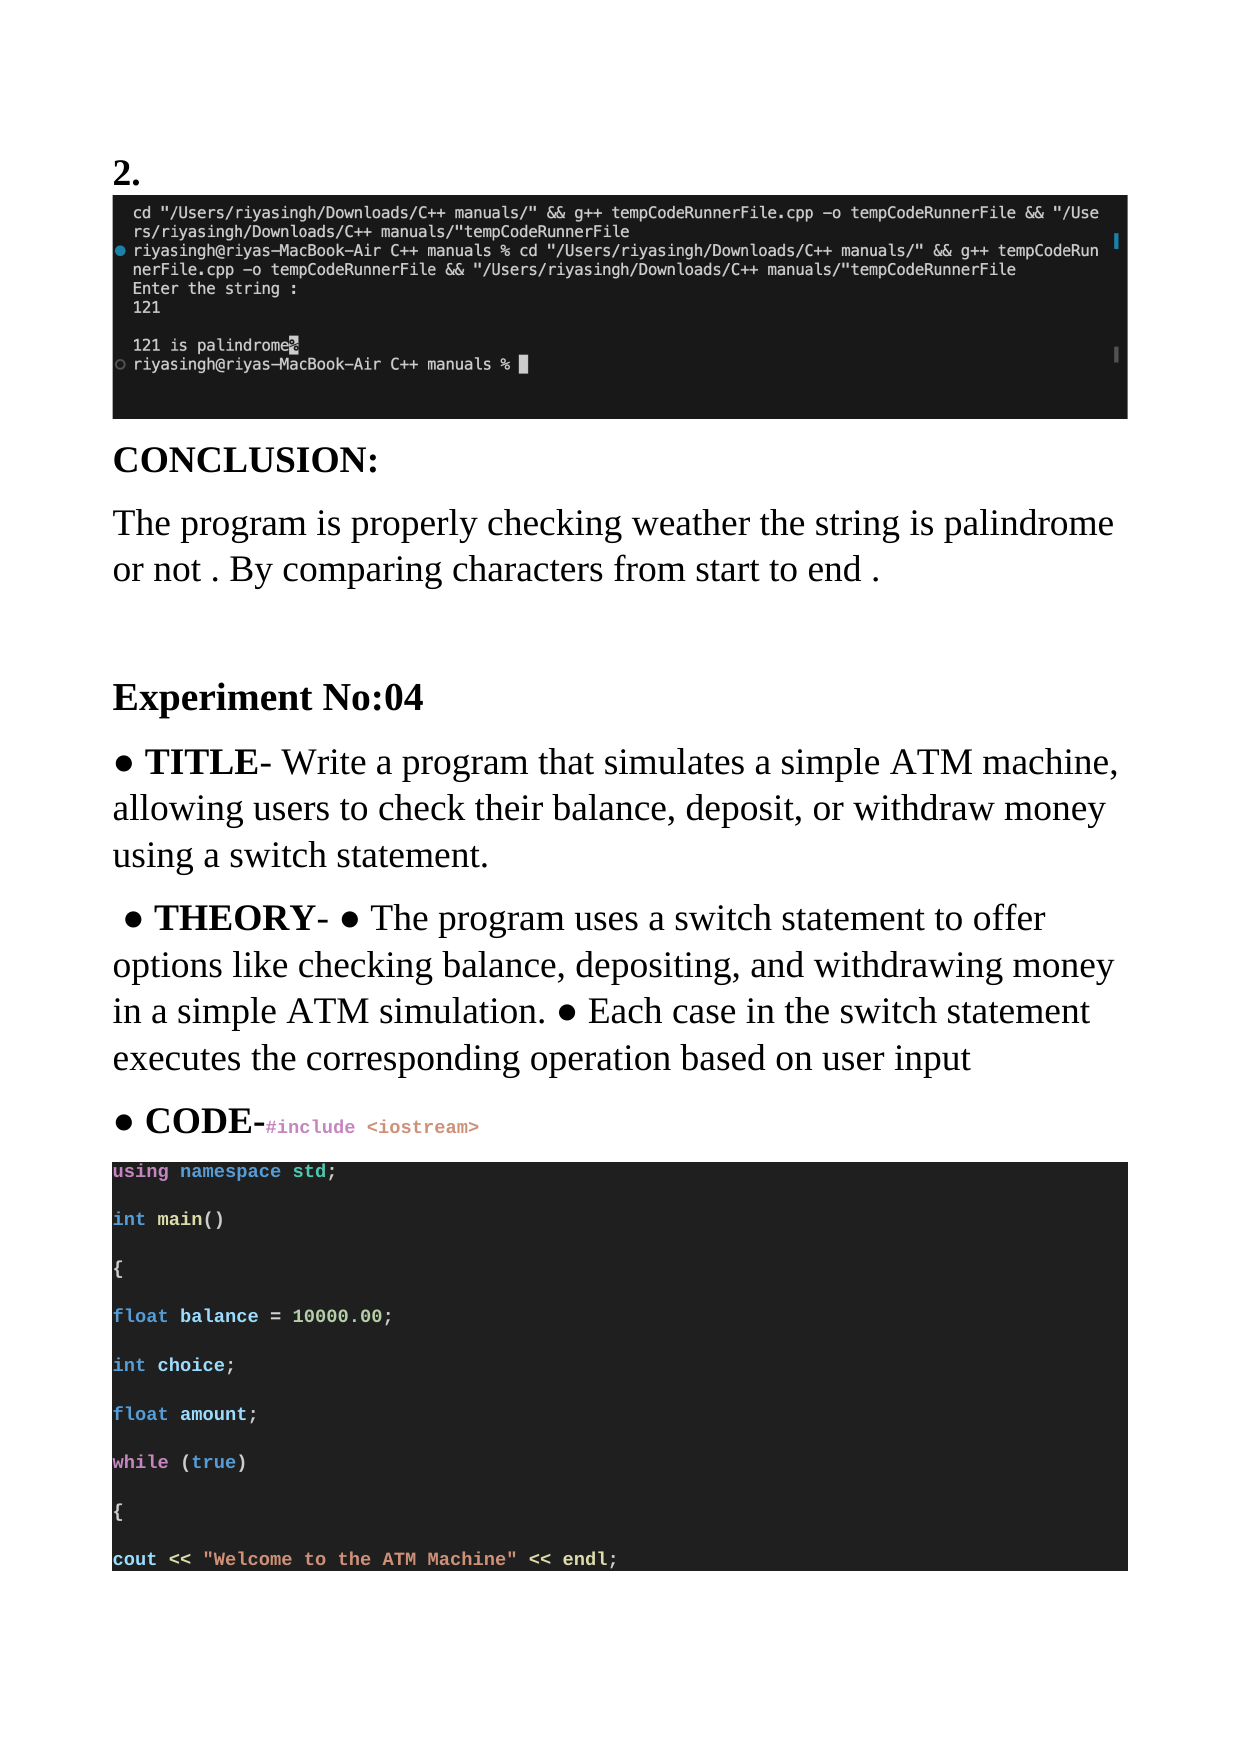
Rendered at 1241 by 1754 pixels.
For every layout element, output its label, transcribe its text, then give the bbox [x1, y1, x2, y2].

text { [112, 1501, 1128, 1523]
text while (true) [112, 1453, 1128, 1474]
text 2. [112, 150, 1128, 195]
text using namespace std; [112, 1162, 1128, 1183]
text Experiment No:04 [112, 673, 1128, 719]
text int choice; [112, 1356, 1128, 1377]
picture [112, 195, 1128, 419]
text ● TITLE- Write a program that simulates a simple ATM machine, allowing users to check their balance, deposit, or withdraw money using a switch statement. [112, 739, 1128, 875]
text { [112, 1259, 1128, 1280]
text ● CODE-#include <iostream> [112, 1098, 1128, 1141]
text int main() [112, 1210, 1128, 1231]
text CONCLUSION: [112, 437, 1128, 480]
text float amount; [112, 1404, 1128, 1426]
text ● THEORY- ● The program uses a switch statement to offer options like checking balance, depositing, and withdrawing money in a simple ATM simulation. ● Each case in the switch statement executes the corresponding operation based on user input [112, 895, 1128, 1078]
text The program is properly checking weather the string is palindrome or not . By comparing characters from start to end . [112, 500, 1128, 590]
text float balance = 10000.00; [112, 1307, 1128, 1328]
text cout << "Welcome to the ATM Machine" << endl; [112, 1550, 1128, 1571]
